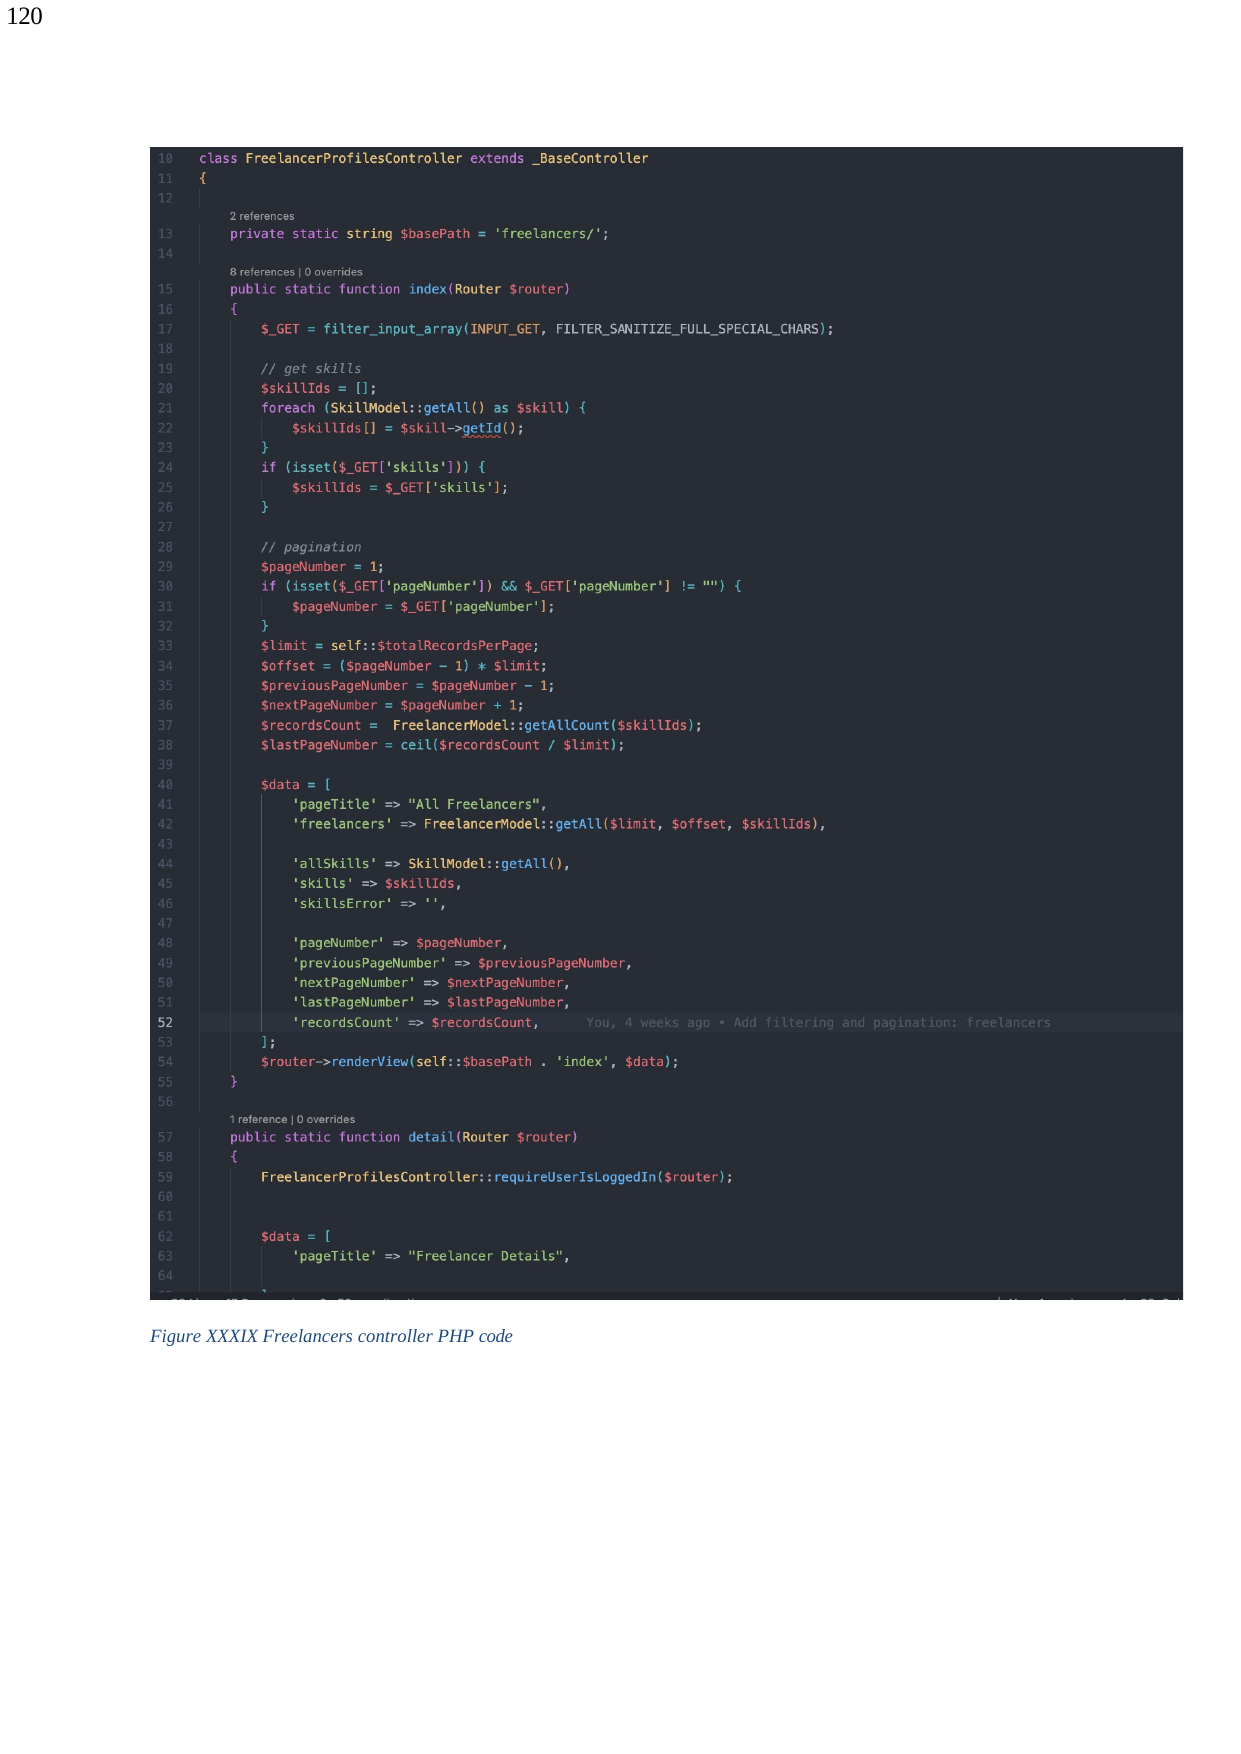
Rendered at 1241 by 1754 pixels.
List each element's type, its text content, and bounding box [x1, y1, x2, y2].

picture [150, 147, 1184, 1300]
text Figure XXXIX Freelancers controller PHP code [150, 1324, 1205, 1346]
